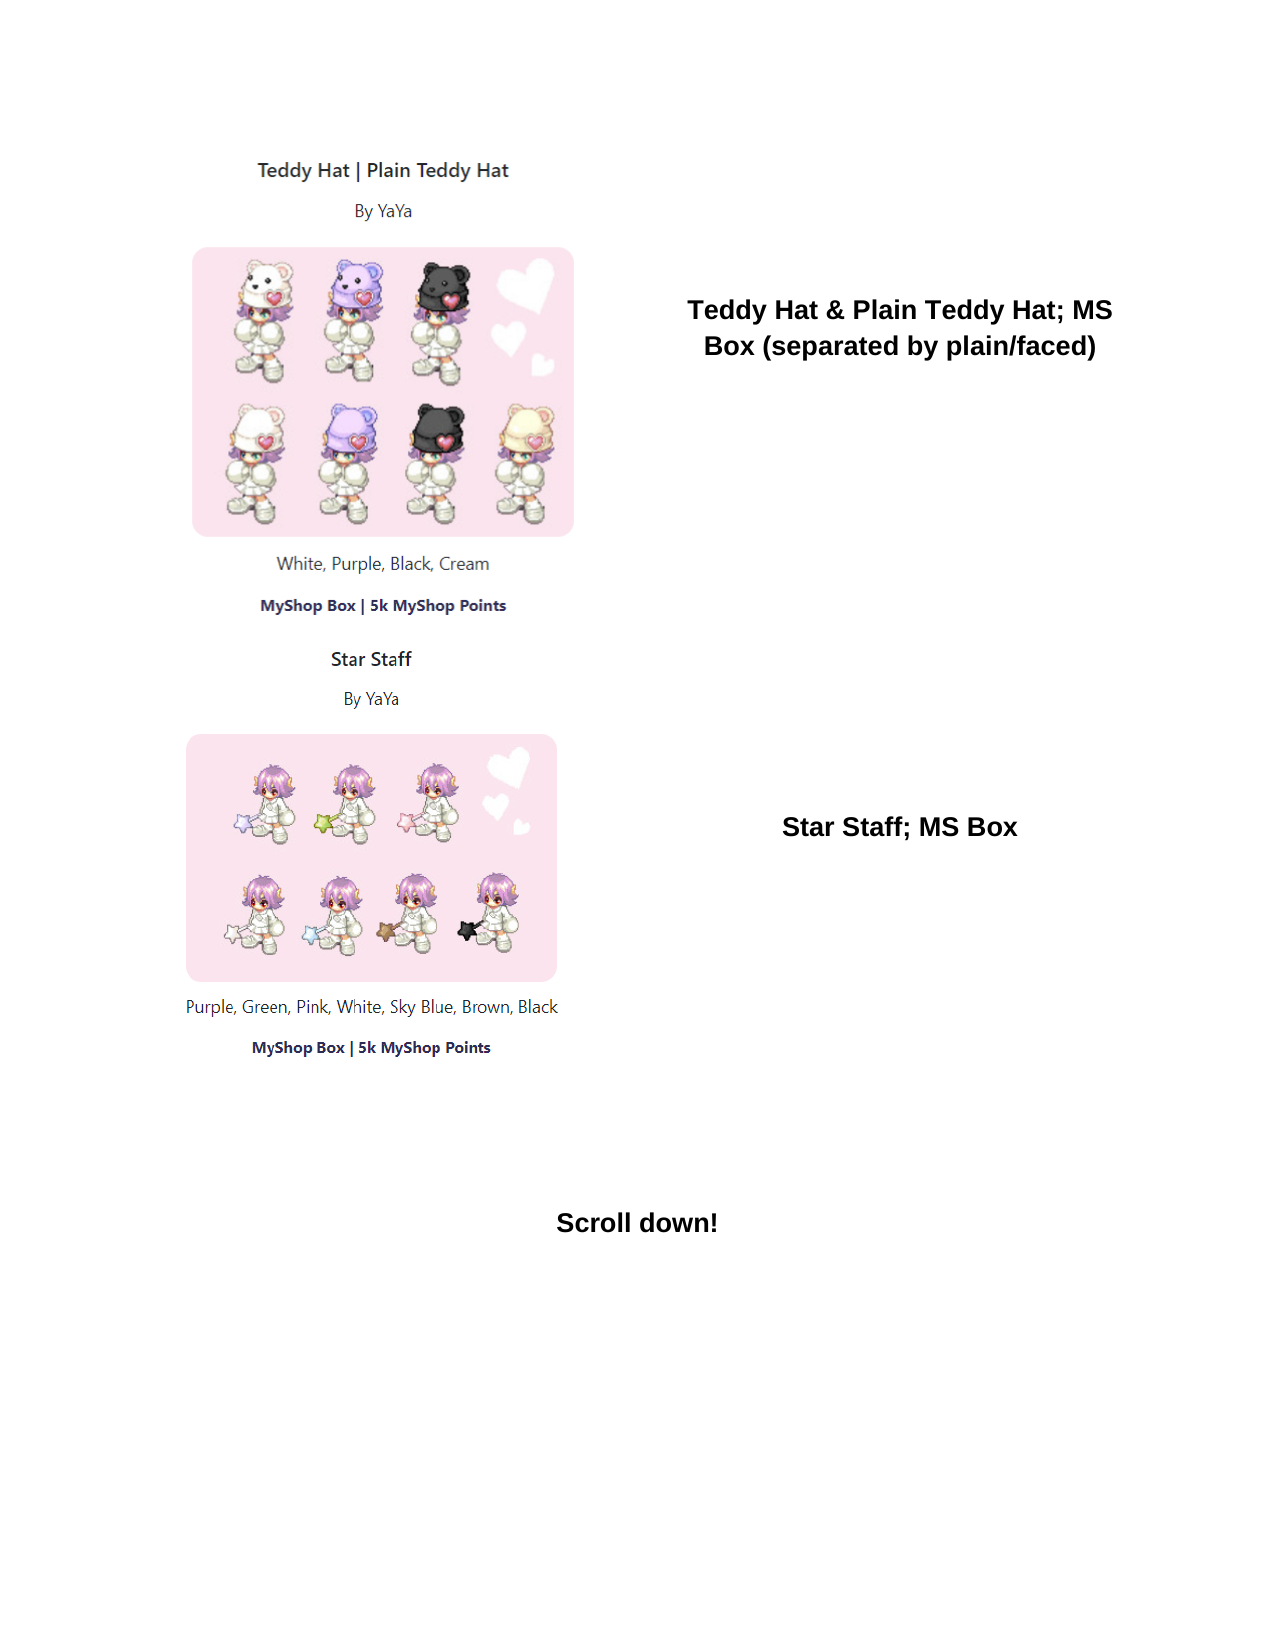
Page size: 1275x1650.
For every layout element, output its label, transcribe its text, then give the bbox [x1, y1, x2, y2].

text Scroll down! [150, 1207, 1125, 1238]
picture [150, 631, 600, 1076]
text Teddy Hat & Plain Teddy Hat; MS Box (separated by plain/faced) [675, 294, 1125, 361]
text Star Staff; MS Box [675, 811, 1125, 843]
picture [150, 150, 600, 627]
